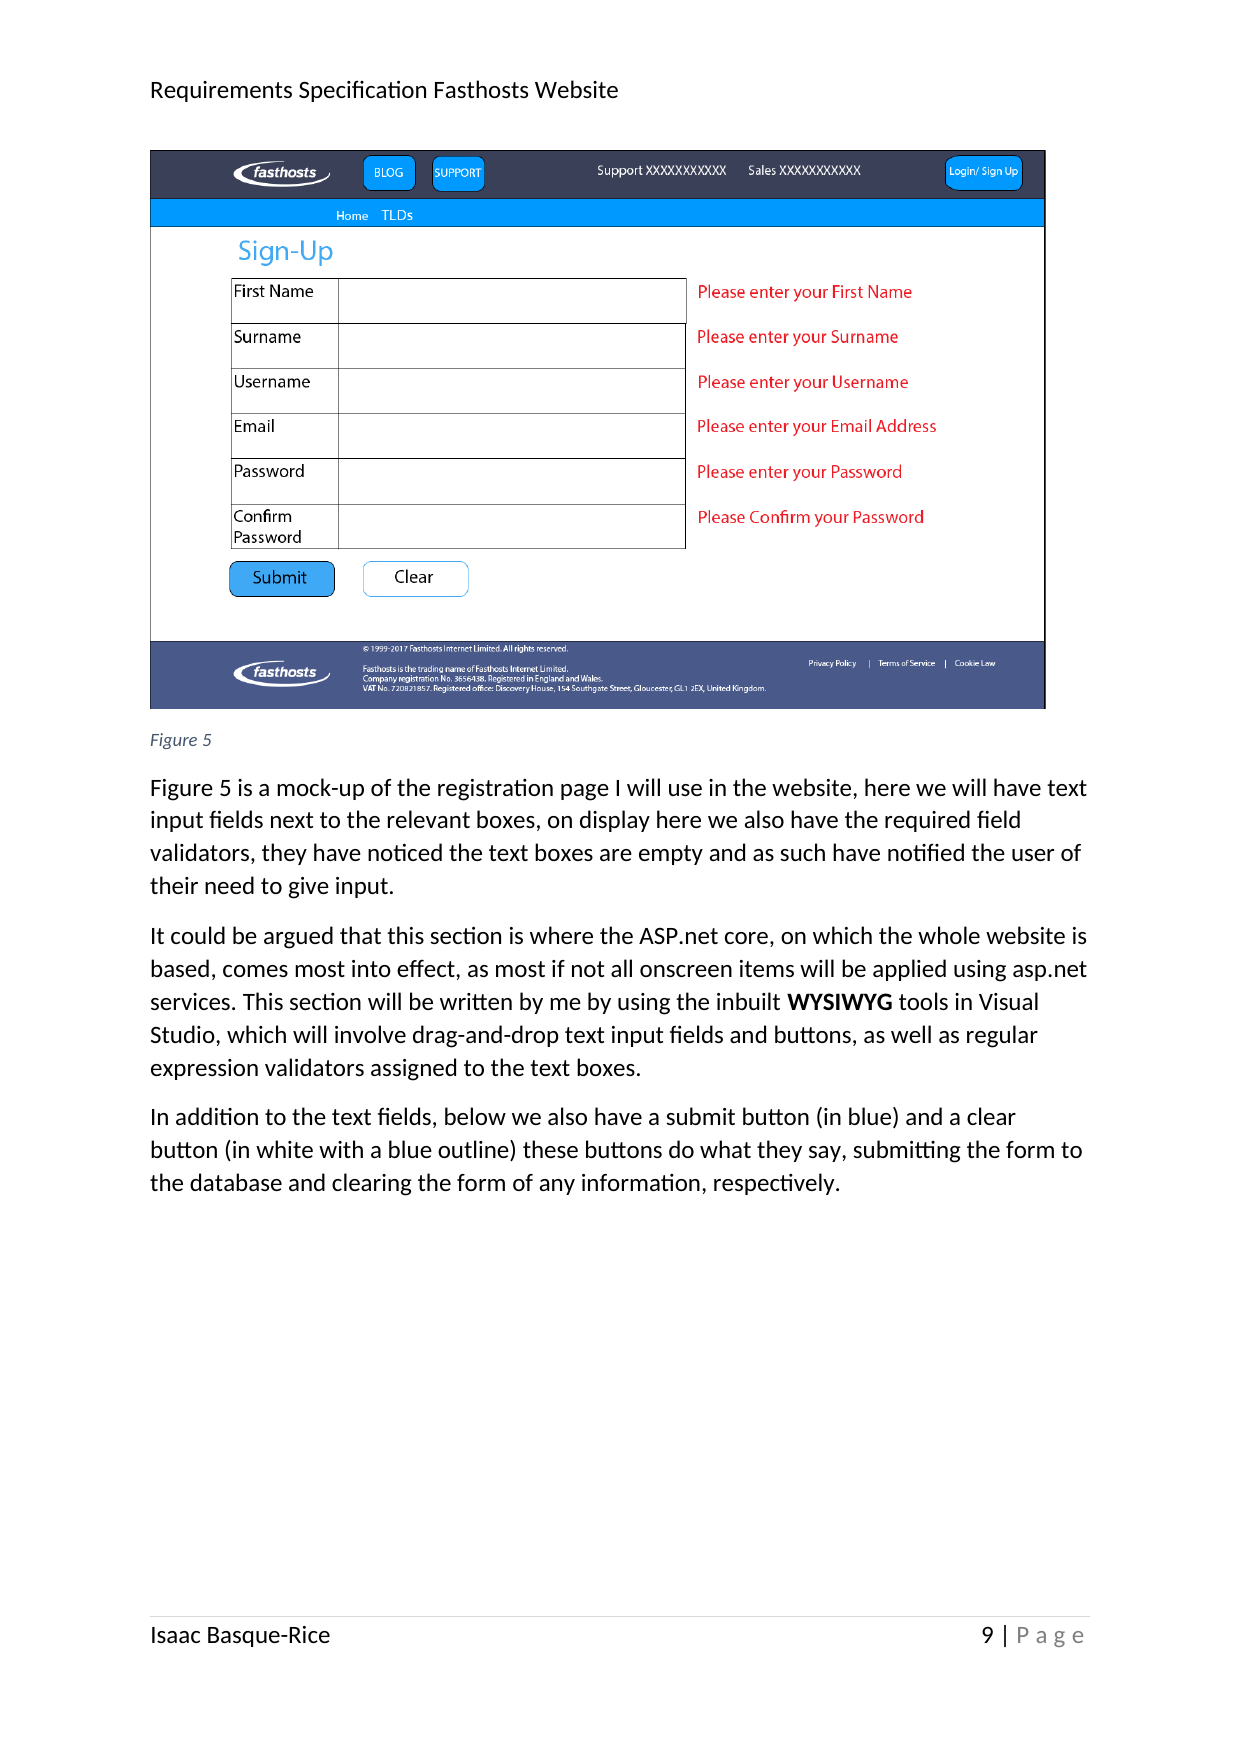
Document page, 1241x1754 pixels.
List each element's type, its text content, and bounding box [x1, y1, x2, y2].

picture [150, 150, 1046, 709]
text Figure 5 is a mock-up of the registration page I will use in the website, here we will have text input fields next to the relevant boxes, on display here we also have the required field validators, they have noticed the text boxes are empty and as such have notified the user of their need to give input. [150, 772, 1090, 901]
text It could be argued that this section is where the ASP.net core, on which the whole website is based, comes most into effect, as most if not all onscreen items will be applied using asp.net services. This section will be written by me by using the inbuilt WYSIWYG tools in Visual Studio, which will involve drag-and-drop text input fields and buttons, as well as regular expression validators assigned to the text boxes. [150, 920, 1090, 1082]
text Figure 5 [150, 728, 1090, 751]
text In addition to the text fields, below we also have a submit button (in blue) and a clear button (in white with a blue outline) these buttons do what they say, submitting the form to the database and clearing the form of any information, respectively. [150, 1101, 1090, 1198]
